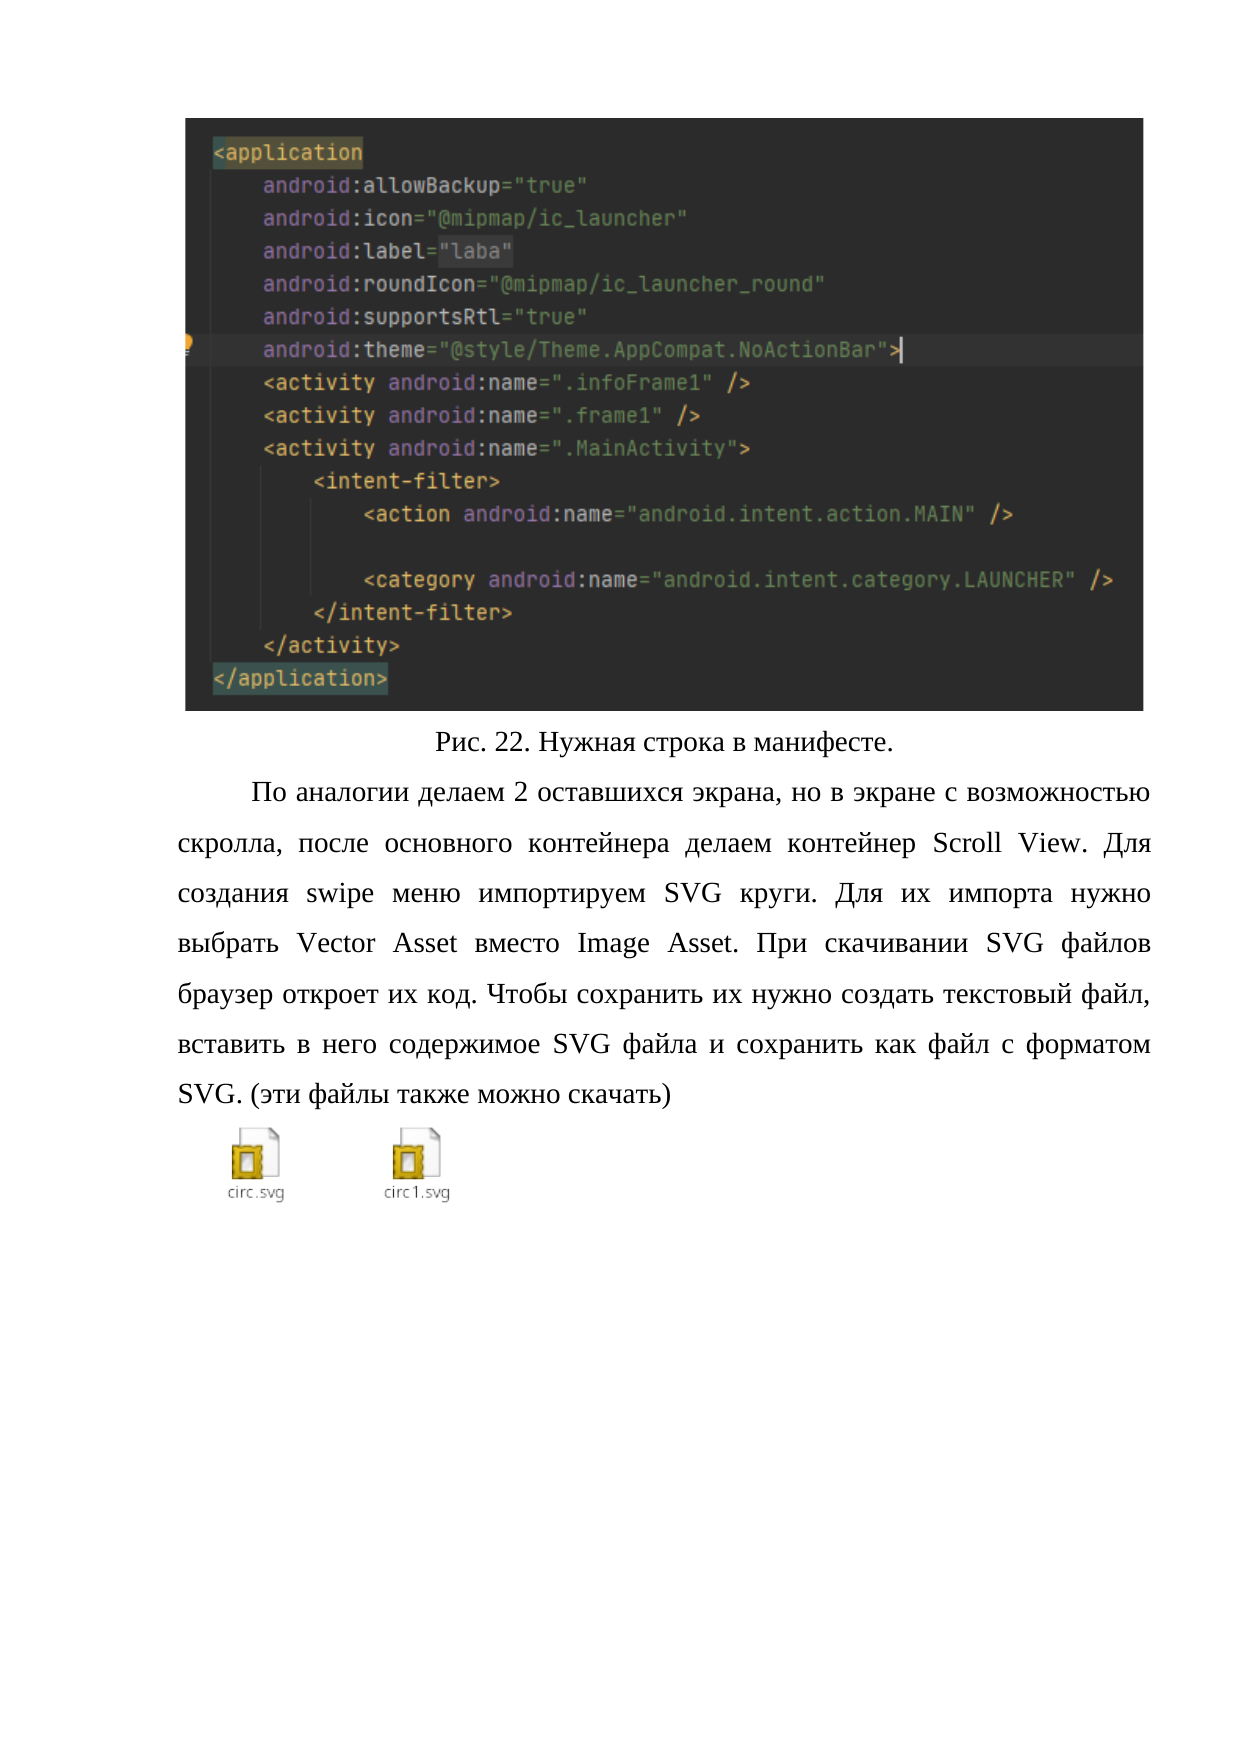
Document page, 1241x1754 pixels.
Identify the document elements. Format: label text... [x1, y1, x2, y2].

text По аналогии делаем 2 оставшихся экрана, но в экране с возможностью скролла, после основного контейнера делаем контейнер Scroll View. Для создания swipe меню импортируем SVG круги. Для их импорта нужно выбрать Vector Asset вместо Image Asset. При скачивании SVG файлов браузер откроет их код. Чтобы сохранить их нужно создать текстовый файл, вставить в него содержимое SVG файла и сохранить как файл с форматом SVG. (эти файлы также можно скачать) [177, 774, 1152, 1110]
picture [185, 118, 1144, 711]
text Рис. 22. Нужная строка в манифесте. [177, 724, 1152, 758]
